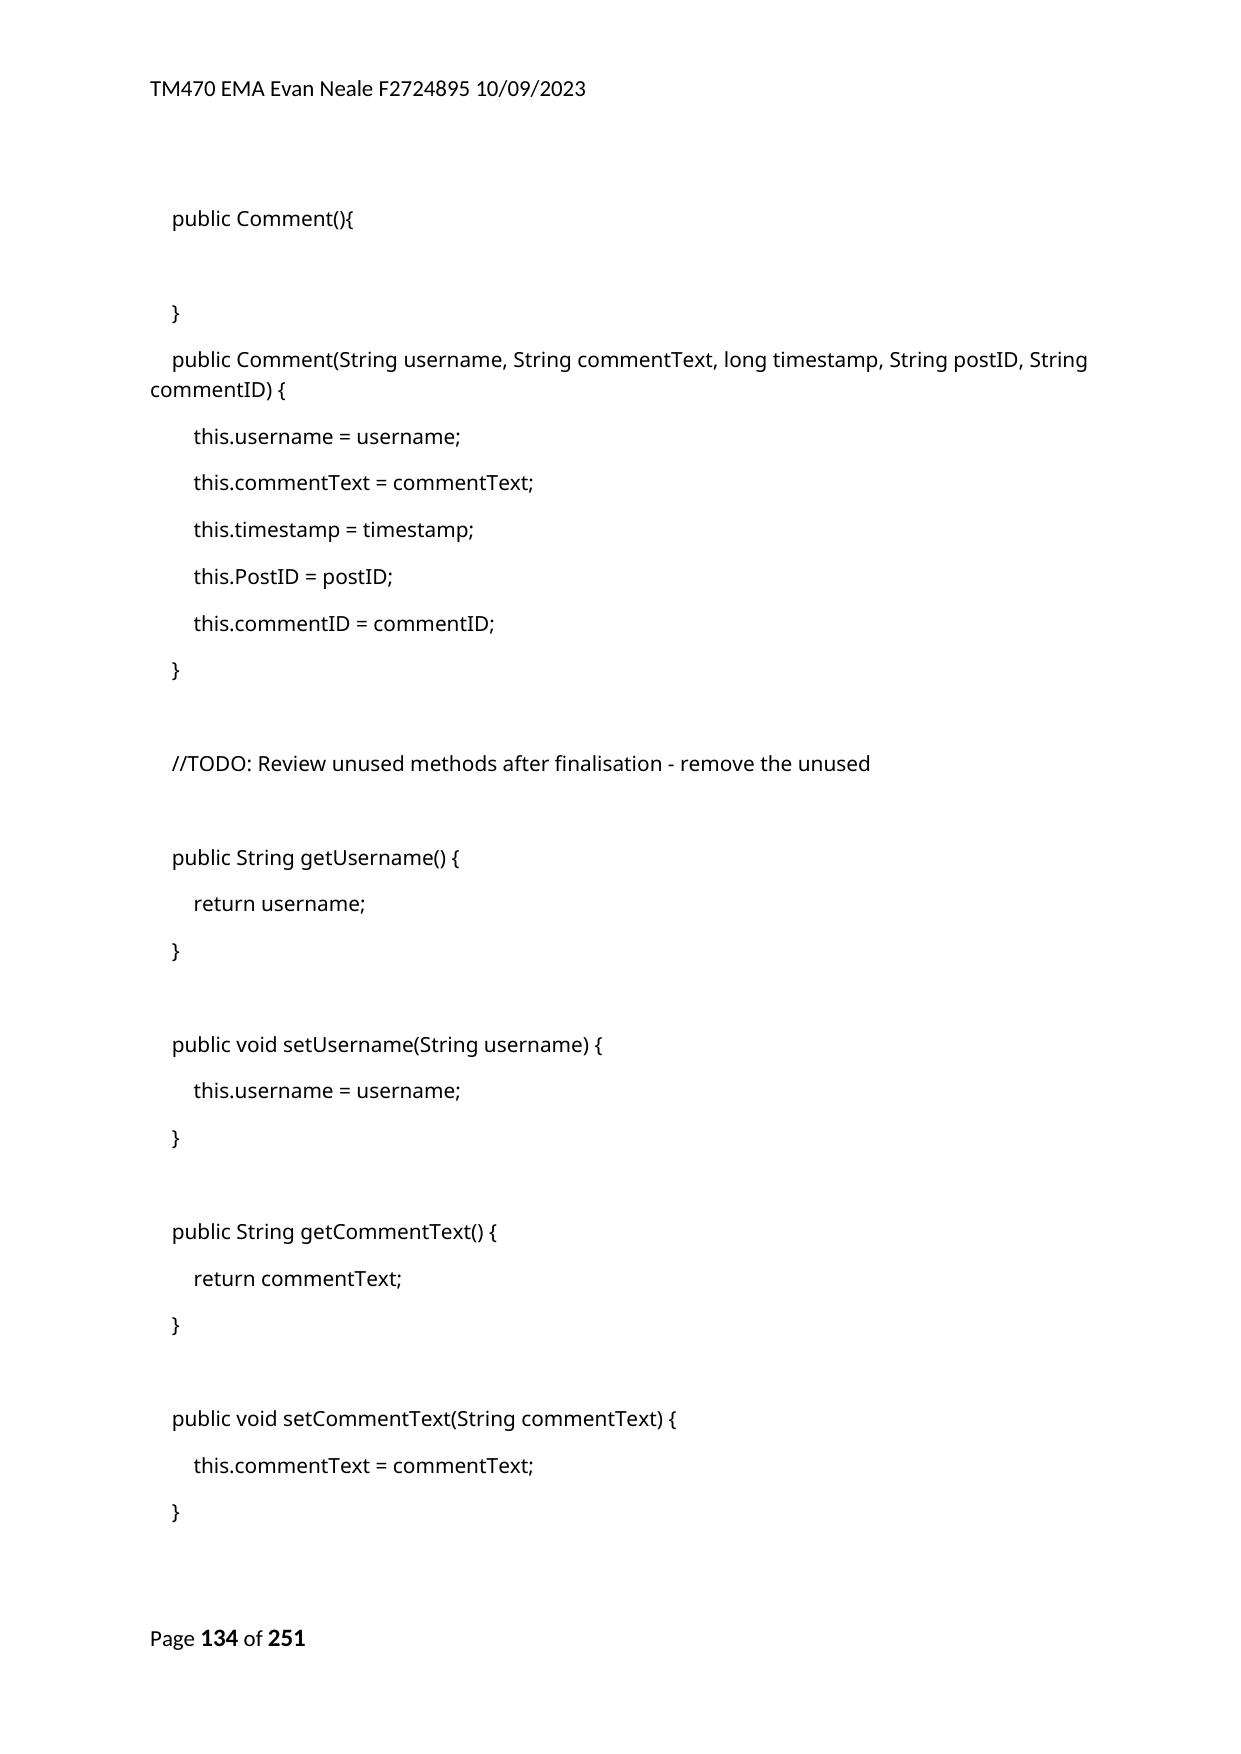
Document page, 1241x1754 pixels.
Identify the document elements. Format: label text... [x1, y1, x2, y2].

text public Comment(String username, String commentText, long timestamp, String postID, String commentID) { [150, 345, 1090, 403]
text } [150, 1123, 1090, 1152]
text public Comment(){ [150, 204, 1090, 233]
text return commentText; [150, 1264, 1090, 1292]
text public String getUsername() { [150, 843, 1090, 871]
text } [150, 1497, 1090, 1526]
text } [150, 936, 1090, 965]
text this.username = username; [150, 422, 1090, 450]
text this.commentText = commentText; [150, 468, 1090, 497]
text public String getCommentText() { [150, 1217, 1090, 1245]
text this.timestamp = timestamp; [150, 515, 1090, 544]
text } [150, 298, 1090, 327]
text this.PostID = postID; [150, 562, 1090, 591]
text public void setUsername(String username) { [150, 1030, 1090, 1058]
text return username; [150, 889, 1090, 918]
text this.commentID = commentID; [150, 609, 1090, 637]
text } [150, 656, 1090, 684]
text this.username = username; [150, 1077, 1090, 1105]
text public void setCommentText(String commentText) { [150, 1404, 1090, 1432]
text } [150, 1310, 1090, 1339]
text this.commentText = commentText; [150, 1451, 1090, 1479]
text //TODO: Review unused methods after finalisation - remove the unused [150, 749, 1090, 778]
